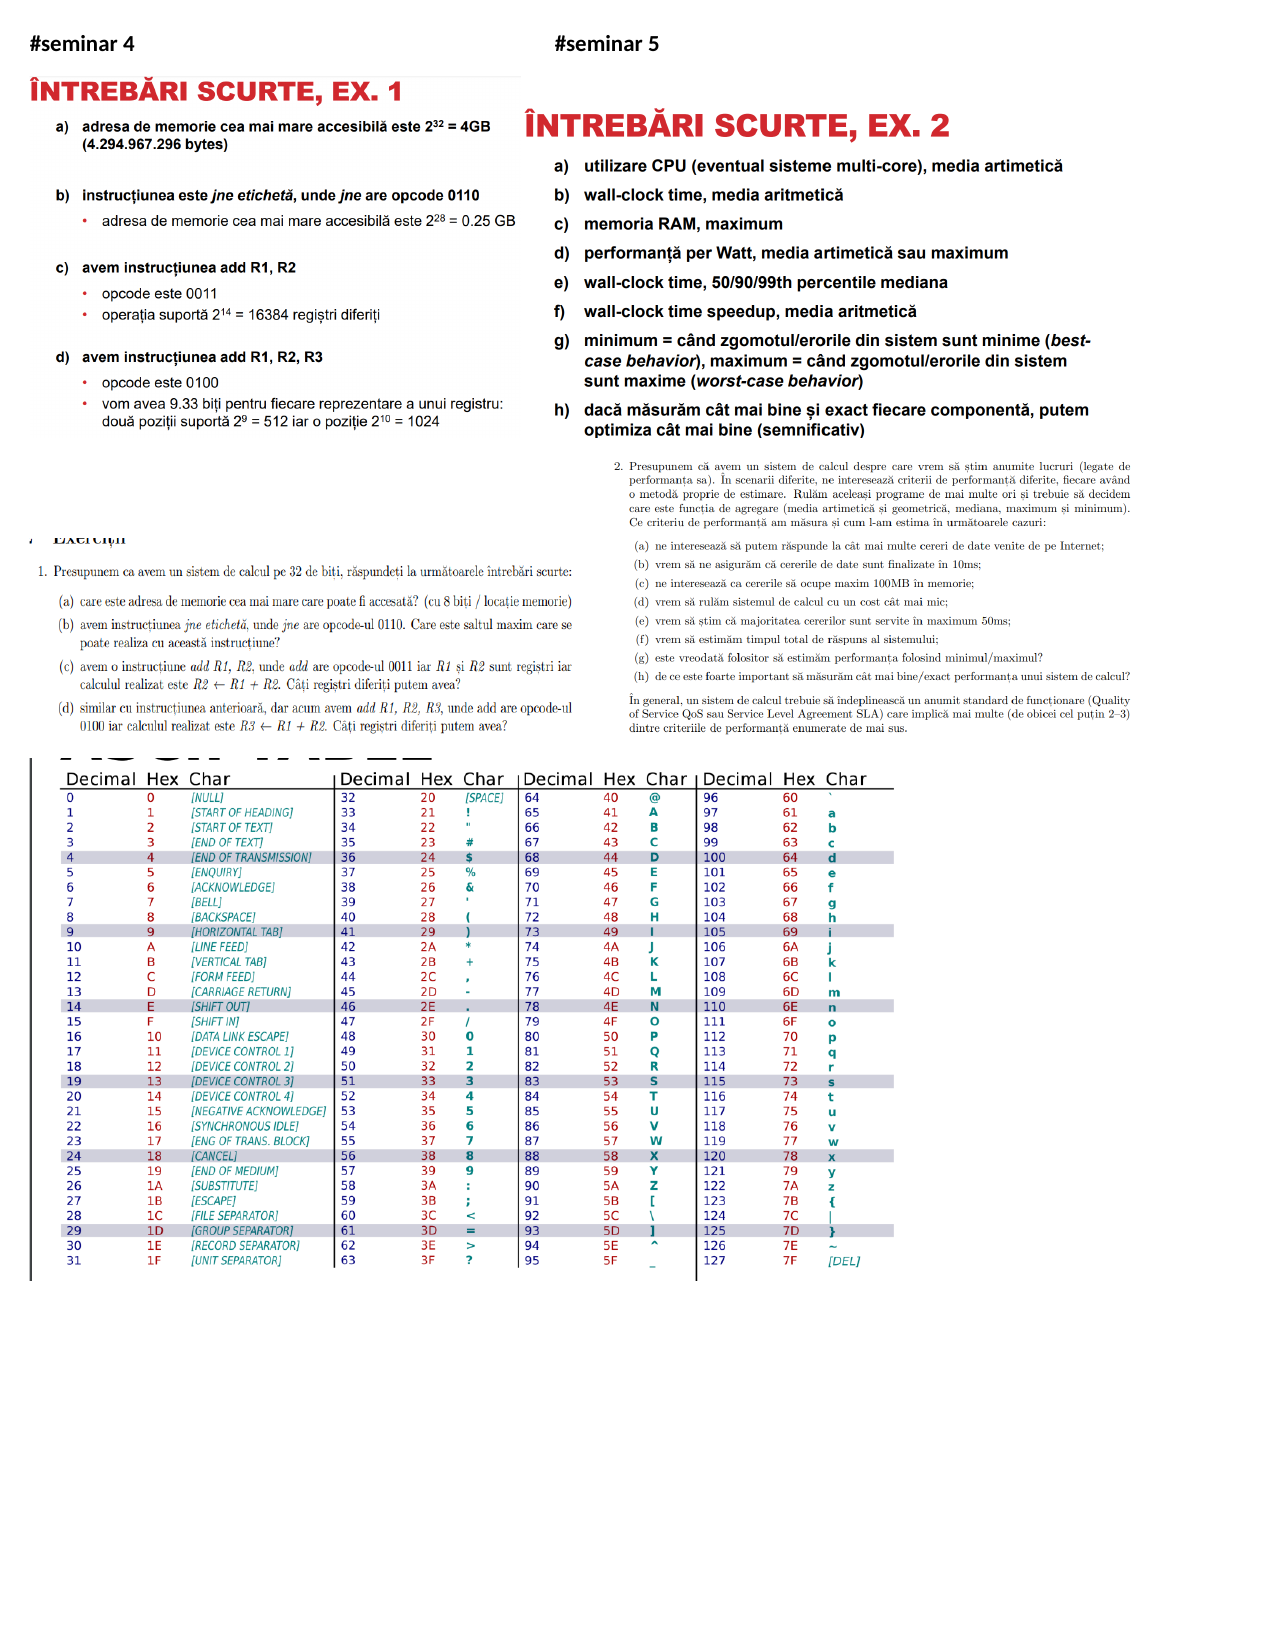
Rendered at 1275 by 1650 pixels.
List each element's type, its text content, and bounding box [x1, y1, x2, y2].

picture [29, 456, 1153, 740]
picture [29, 758, 909, 1281]
picture [29, 76, 1093, 438]
text #seminar 4 #seminar 5 [29, 29, 1245, 58]
